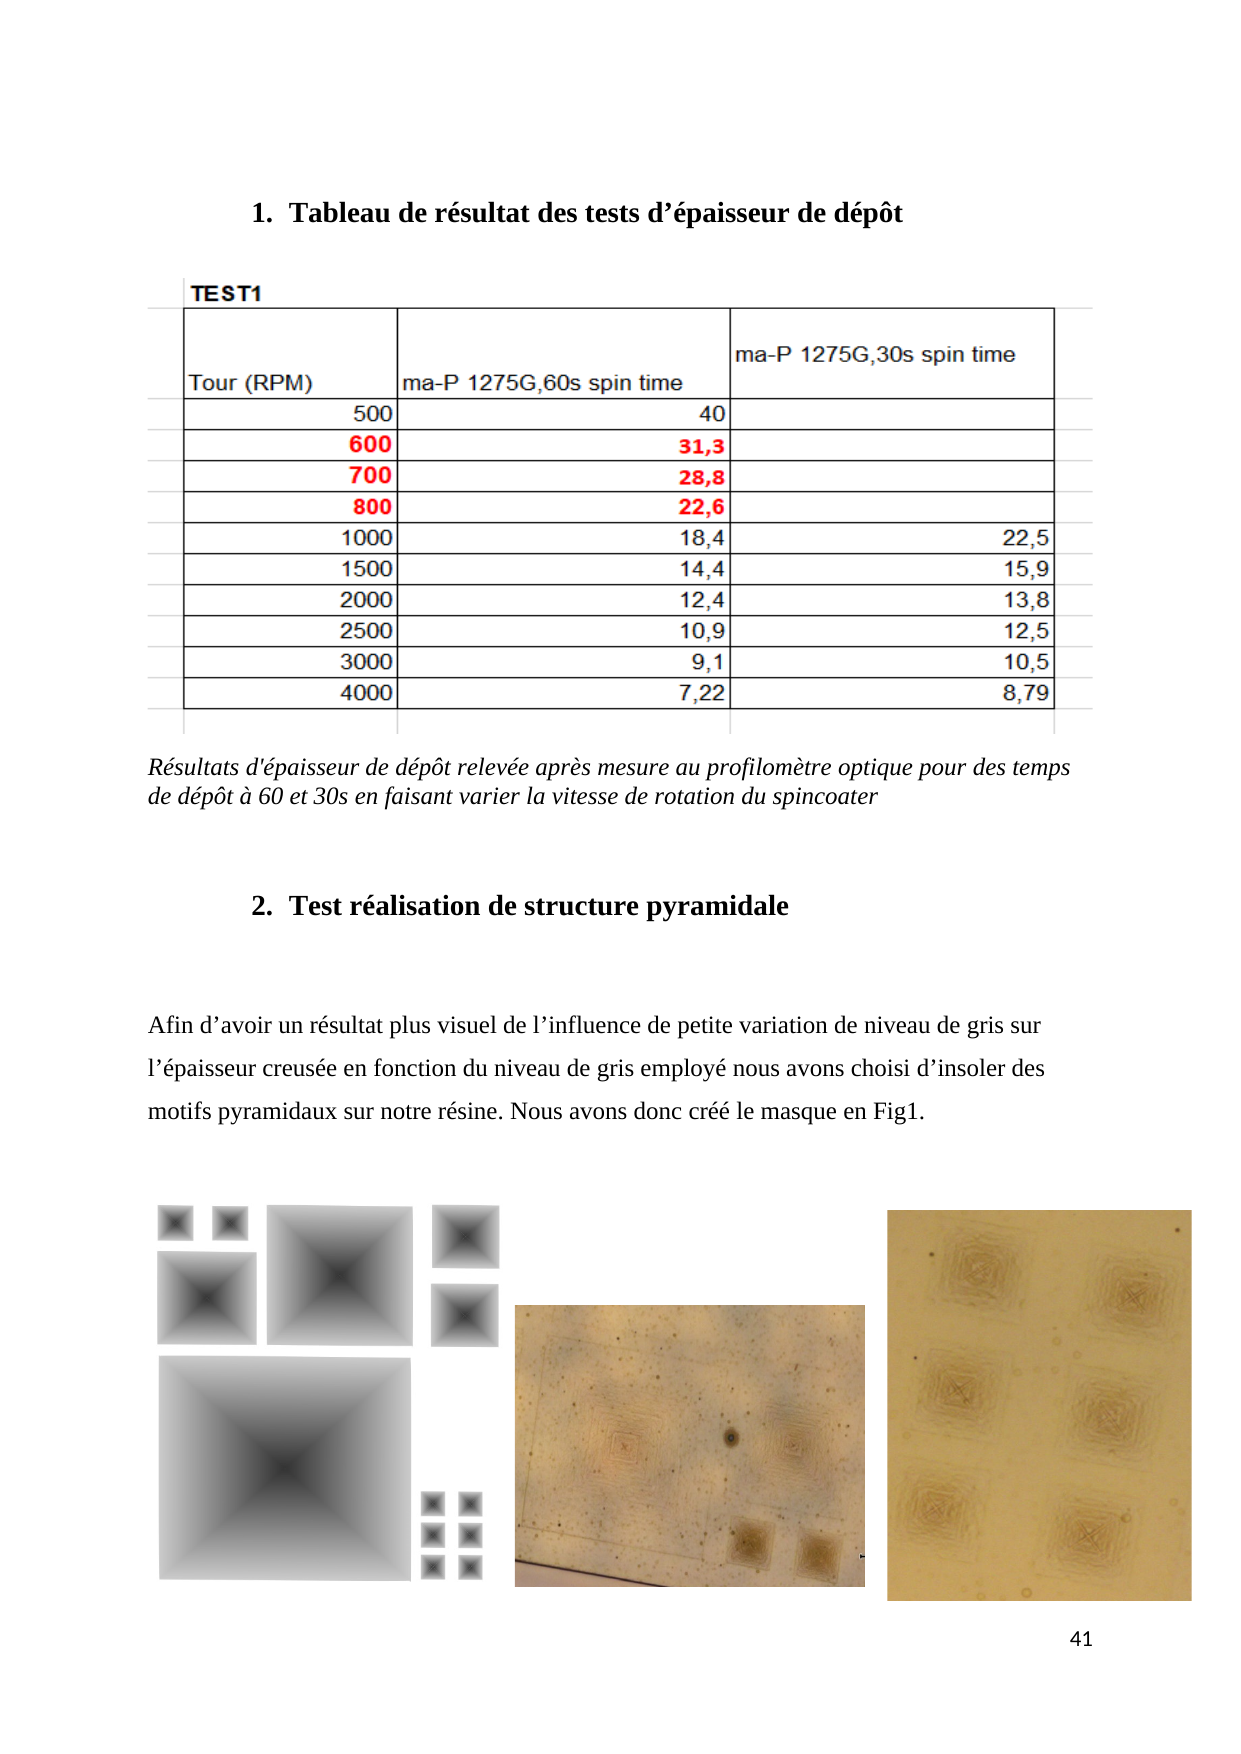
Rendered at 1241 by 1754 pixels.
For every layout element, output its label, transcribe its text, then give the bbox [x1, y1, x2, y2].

picture [147, 278, 1093, 734]
subtitle Tableau de résultat des tests d’épaisseur de dépôt [251, 195, 1093, 229]
text Résultats d'épaisseur de dépôt relevée après mesure au profilomètre optique pour des temps de dépôt à 60 et 30s en faisant varier la vitesse de rotation du spincoater [148, 752, 1093, 810]
subtitle Test réalisation de structure pyramidale [251, 888, 1093, 921]
picture [887, 1210, 1192, 1601]
picture [147, 1181, 865, 1587]
text Afin d’avoir un résultat plus visuel de l’influence de petite variation de niveau de gris sur l’épaisseur creusée en fonction du niveau de gris employé nous avons choisi d’insoler des motifs pyramidaux sur notre résine. Nous avons donc créé le masque en Fig1. [148, 1010, 1093, 1125]
